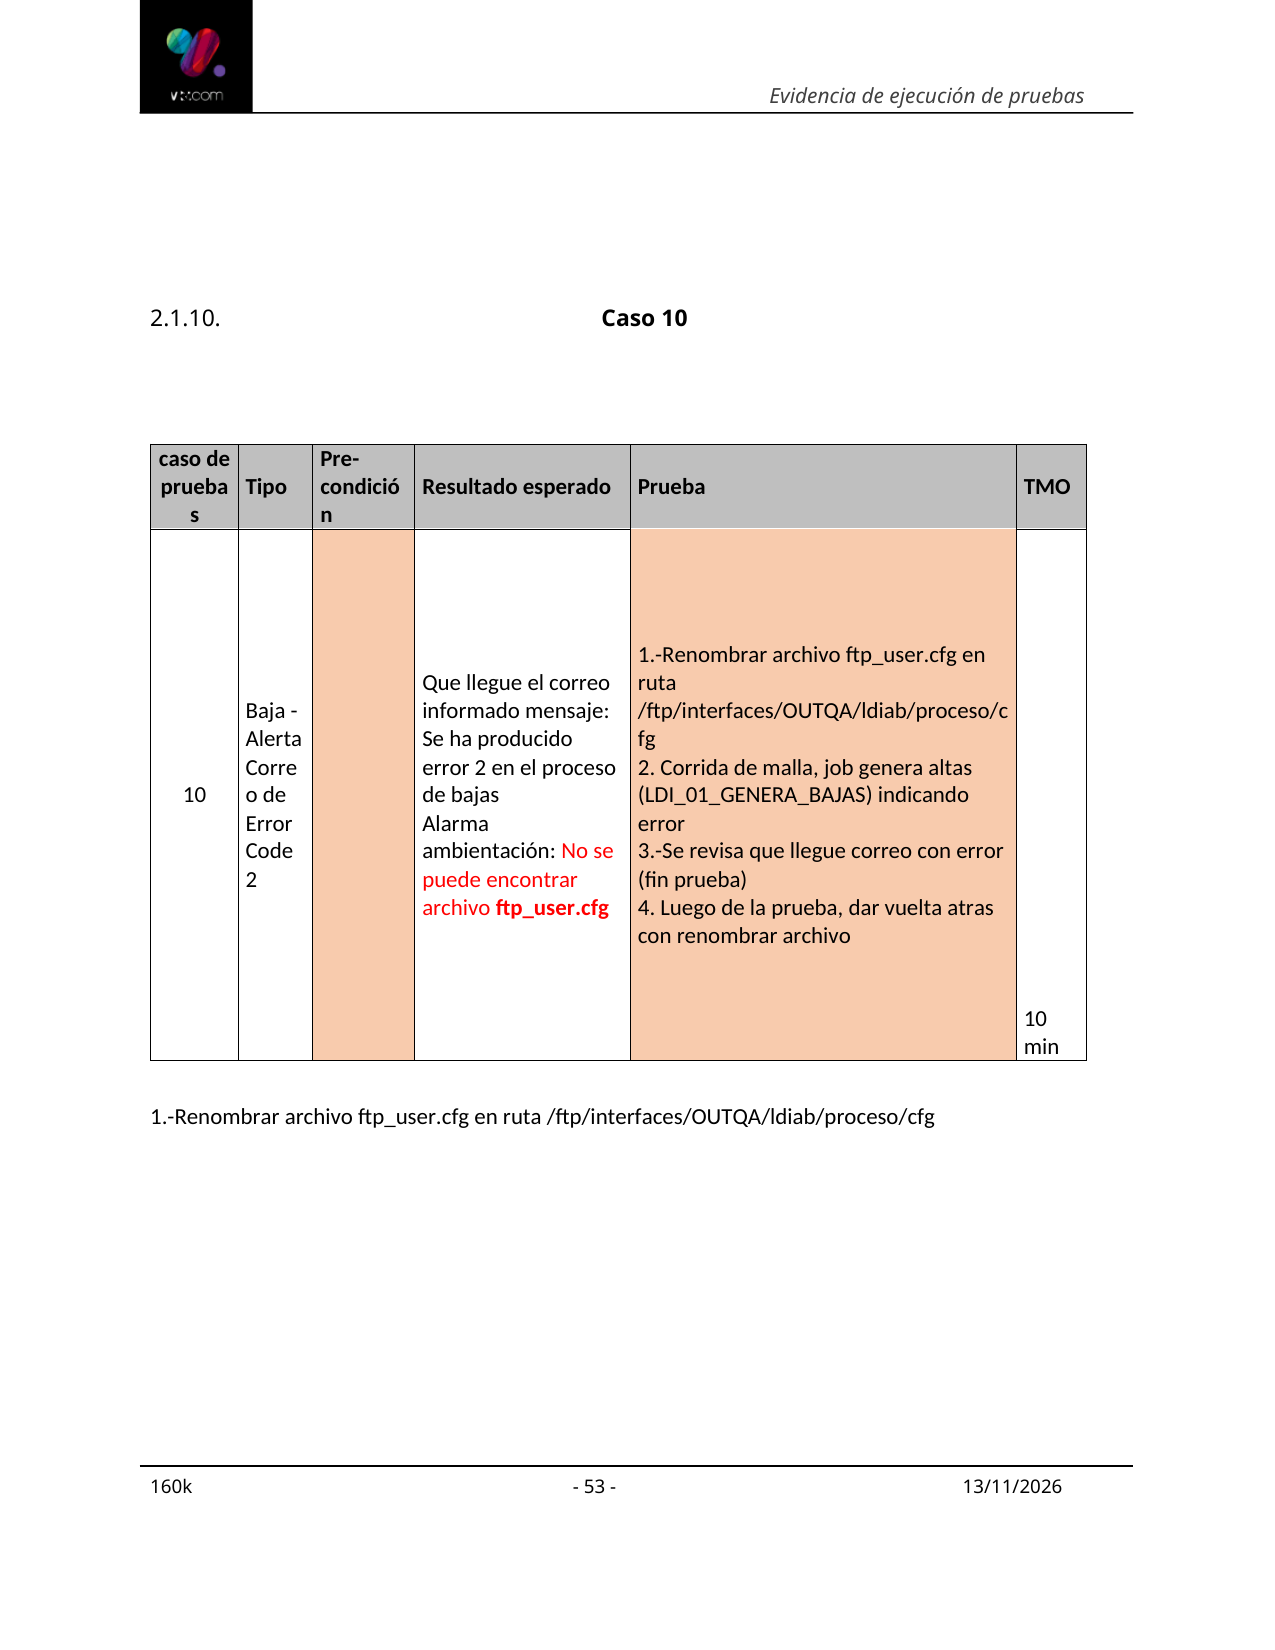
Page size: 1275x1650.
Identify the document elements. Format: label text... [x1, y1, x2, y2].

table_cell 1.-Renombrar archivo ftp_user.cfg en ruta /ftp/interfaces/OUTQA/ldiab/proceso/cfg 2. Corrida de malla, job genera altas (LDI_01_GENERA_BAJAS) indicando error 3.-Se revisa que llegue correo con error (fin prueba) 4. Luego de la prueba, dar vuelta atras con renombrar archivo [631, 529, 1016, 1060]
table_cell Baja - Alerta Correo de Error Code 2 [239, 530, 312, 1060]
table_cell 10 [151, 530, 238, 1060]
text 1.-Renombrar archivo ftp_user.cfg en ruta /ftp/interfaces/OUTQA/ldiab/proceso/cfg [150, 1102, 1137, 1130]
table_header TMO [1017, 445, 1086, 528]
table_header Tipo [239, 445, 312, 528]
table_header Prueba [631, 445, 1016, 528]
table_cell [313, 530, 414, 1060]
table_header Resultado esperado [415, 445, 630, 528]
subtitle Caso 10 [150, 302, 1137, 333]
table_cell Que llegue el correo informado mensaje: Se ha producido error 2 en el proceso de bajas Alarma ambientación: No se puede encontrar archivo ftp_user.cfg [415, 530, 630, 1060]
table_cell 10 min [1017, 530, 1086, 1060]
picture [166, 28, 226, 101]
table_header Pre-condición [313, 445, 414, 528]
table_header caso de pruebas [151, 445, 238, 528]
